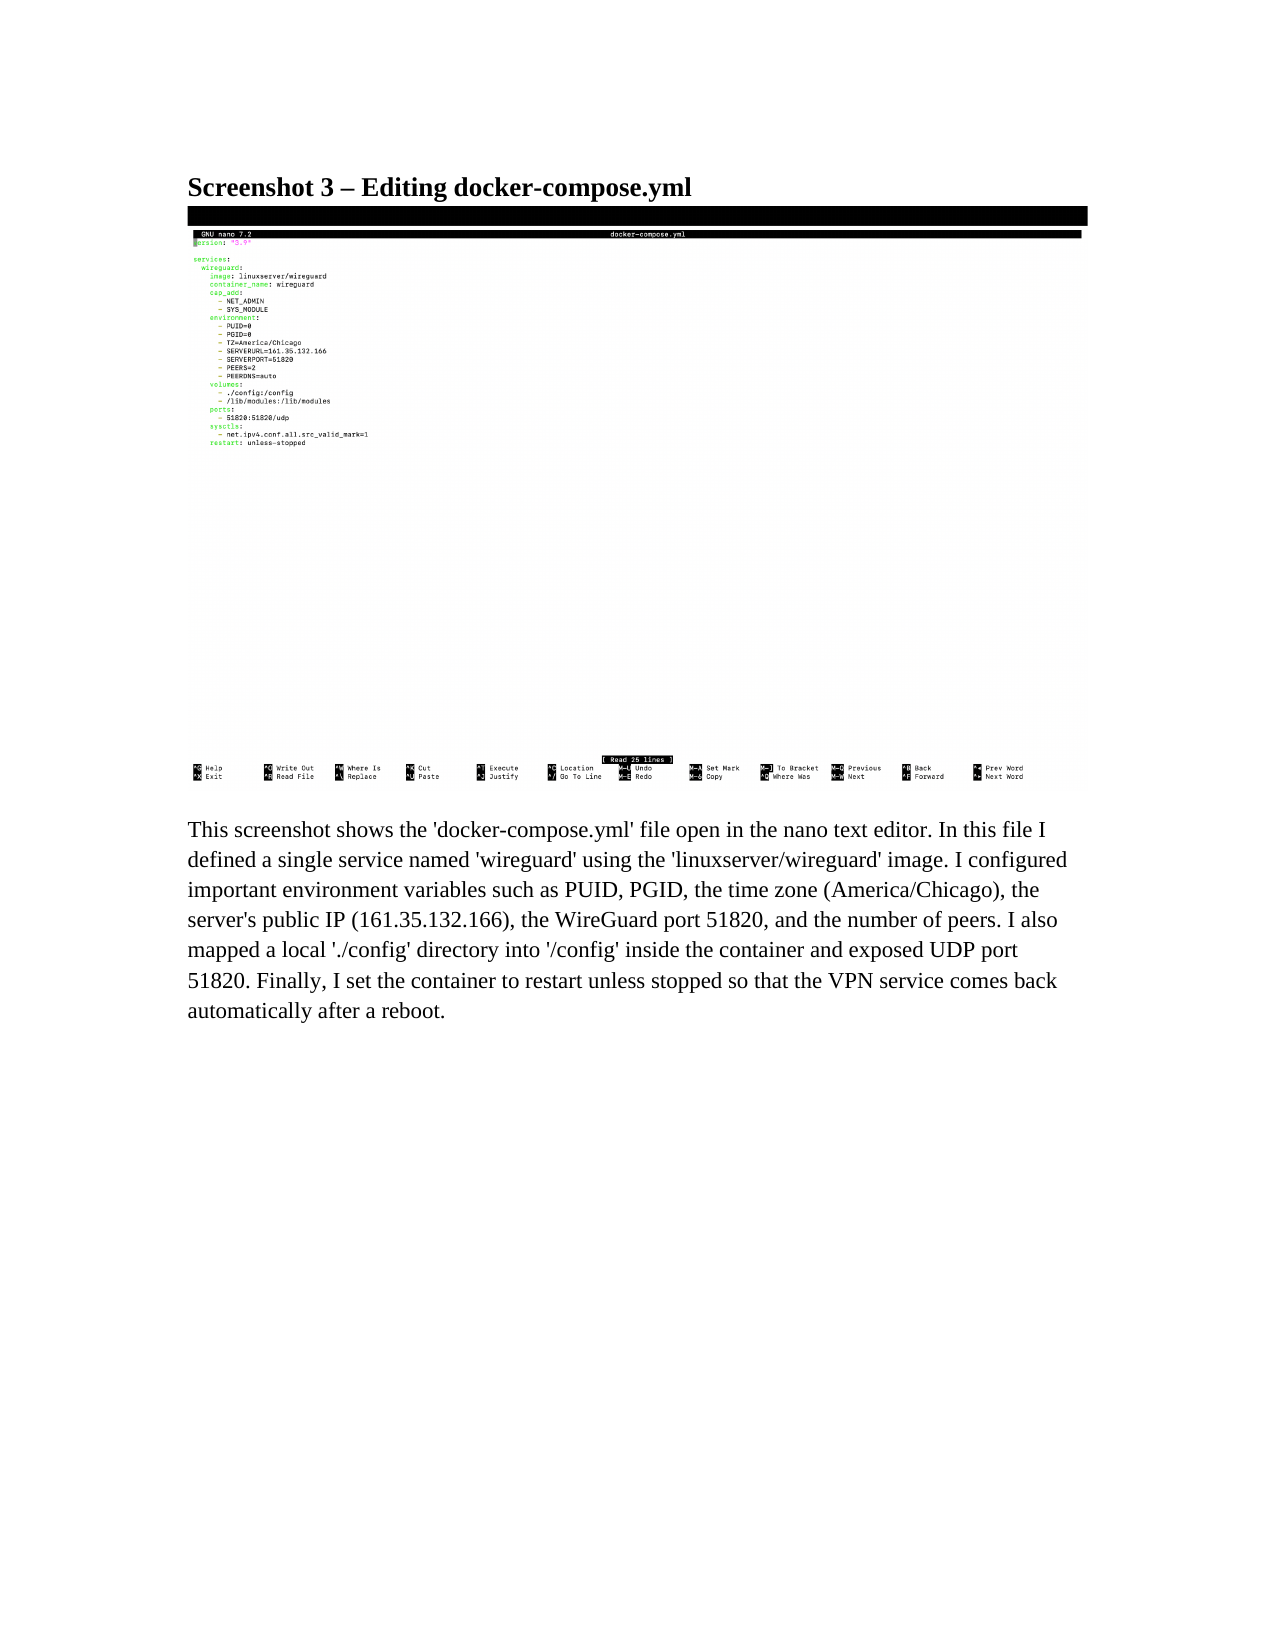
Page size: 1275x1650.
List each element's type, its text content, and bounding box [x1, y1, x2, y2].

subtitle Screenshot 3 – Editing docker-compose.yml [187, 171, 1087, 202]
picture [187, 206, 1088, 791]
text This screenshot shows the 'docker-compose.yml' file open in the nano text editor. In this file I defined a single service named 'wireguard' using the 'linuxserver/wireguard' image. I configured important environment variables such as PUID, PGID, the time zone (America/Chicago), the server's public IP (161.35.132.166), the WireGuard port 51820, and the number of peers. I also mapped a local './config' directory into '/config' inside the container and exposed UDP port 51820. Finally, I set the container to restart unless stopped so that the VPN service comes back automatically after a reboot. [187, 816, 1087, 1023]
